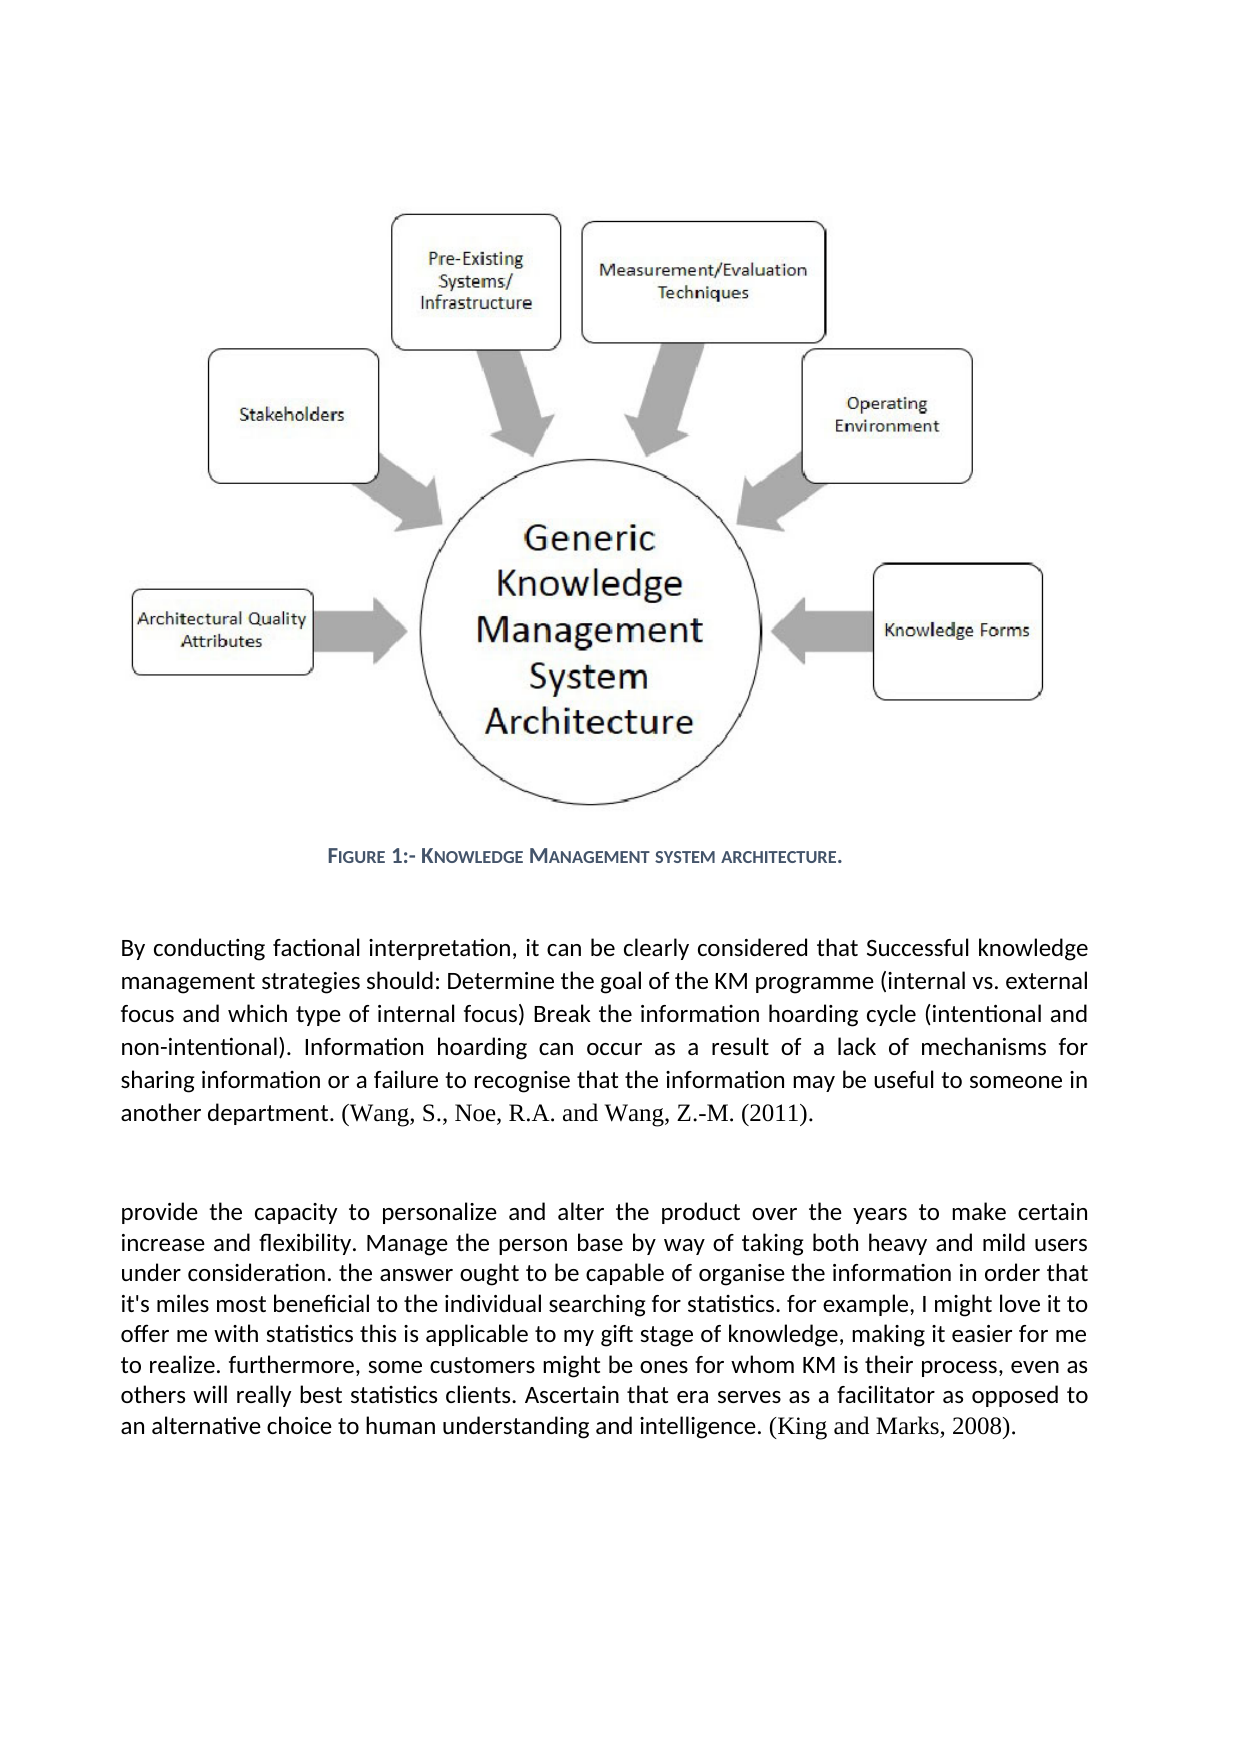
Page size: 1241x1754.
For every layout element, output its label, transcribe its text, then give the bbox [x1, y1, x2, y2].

picture [120, 196, 1061, 822]
text provide the capacity to personalize and alter the product over the years to make certain increase and flexibility. Manage the person base by way of taking both heavy and mild users under consideration. the answer ought to be capable of organise the information in order that it's miles most beneficial to the individual searching for statistics. for example, I might love it to offer me with statistics this is applicable to my gift stage of knowledge, making it easier for me to realize. furthermore, some customers might be ones for whom KM is their process, even as others will really best statistics clients. Ascertain that era serves as a facilitator as opposed to an alternative choice to human understanding and intelligence. (King and Marks, 2008). [120, 1196, 1090, 1440]
text Figure 1:- Knowledge Management system architecture. [300, 841, 1090, 869]
text By conducting factional interpretation, it can be clearly considered that Successful knowledge management strategies should: Determine the goal of the KM programme (internal vs. external focus and which type of internal focus) Break the information hoarding cycle (intentional and non-intentional). Information hoarding can occur as a result of a lack of mechanisms for sharing information or a failure to recognise that the information may be useful to someone in another department. (Wang, S., Noe, R.A. and Wang, Z.-M. (2011). [120, 932, 1090, 1128]
